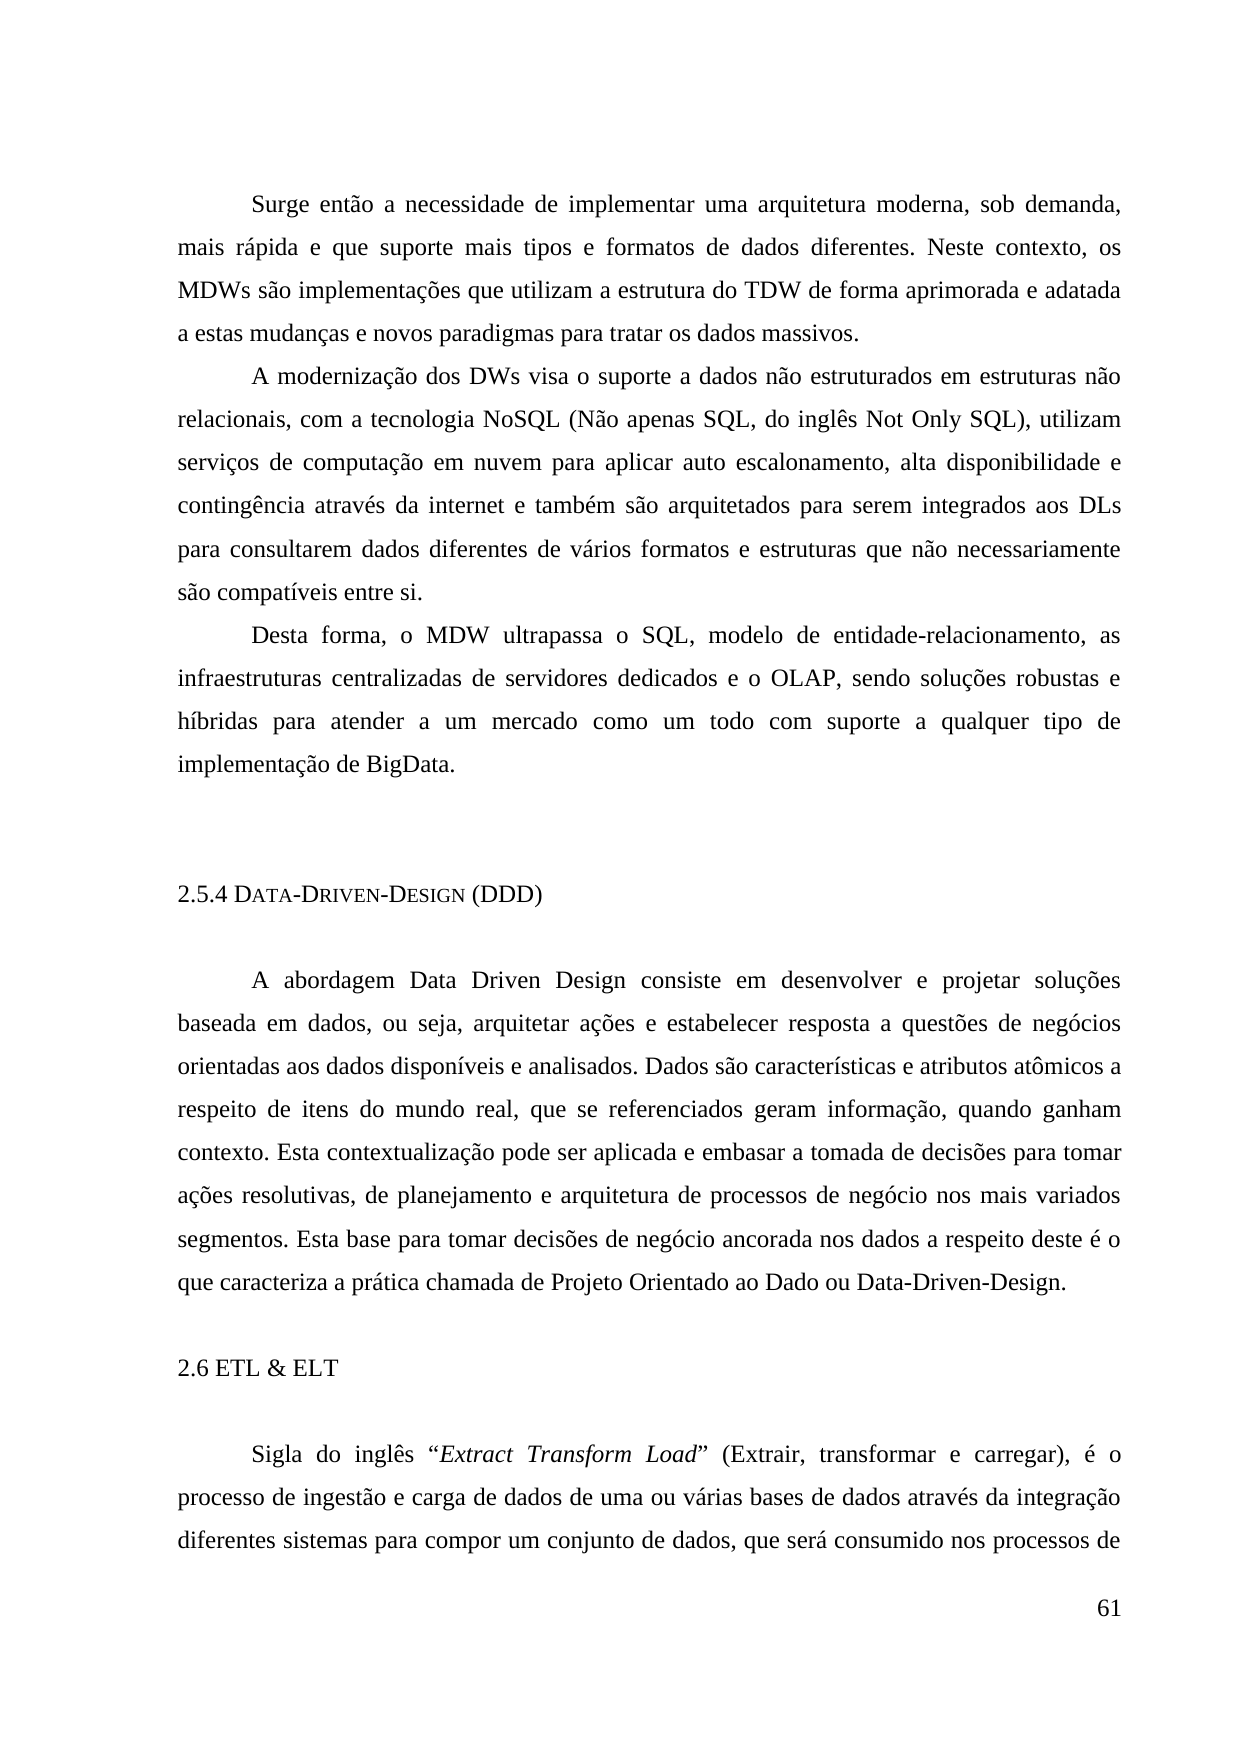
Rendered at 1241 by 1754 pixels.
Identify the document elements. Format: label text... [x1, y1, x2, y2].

text A abordagem Data Driven Design consiste em desenvolver e projetar soluções baseada em dados, ou seja, arquitetar ações e estabelecer resposta a questões de negócios orientadas aos dados disponíveis e analisados. Dados são características e atributos atômicos a respeito de itens do mundo real, que se referenciados geram informação, quando ganham contexto. Esta contextualização pode ser aplicada e embasar a tomada de decisões para tomar ações resolutivas, de planejamento e arquitetura de processos de negócio nos mais variados segmentos. Esta base para tomar decisões de negócio ancorada nos dados a respeito deste é o que caracteriza a prática chamada de Projeto Orientado ao Dado ou Data-Driven-Design. [177, 965, 1122, 1296]
text A modernização dos DWs visa o suporte a dados não estruturados em estruturas não relacionais, com a tecnologia NoSQL (Não apenas SQL, do inglês Not Only SQL), utilizam serviços de computação em nuvem para aplicar auto escalonamento, alta disponibilidade e contingência através da internet e também são arquitetados para serem integrados aos DLs para consultarem dados diferentes de vários formatos e estruturas que não necessariamente são compatíveis entre si. [177, 361, 1122, 606]
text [177, 1439, 1122, 1554]
subtitle 2.5.4 Data-Driven-Design (DDD) [177, 879, 1122, 907]
text Surge então a necessidade de implementar uma arquitetura moderna, sob demanda, mais rápida e que suporte mais tipos e formatos de dados diferentes. Neste contexto, os MDWs são implementações que utilizam a estrutura do TDW de forma aprimorada e adatada a estas mudanças e novos paradigmas para tratar os dados massivos. [177, 189, 1122, 347]
subtitle 2.6 ETL & ELT [177, 1353, 1122, 1382]
text Desta forma, o MDW ultrapassa o SQL, modelo de entidade-relacionamento, as infraestruturas centralizadas de servidores dedicados e o OLAP, sendo soluções robustas e híbridas para atender a um mercado como um todo com suporte a qualquer tipo de implementação de BigData. [177, 620, 1122, 778]
